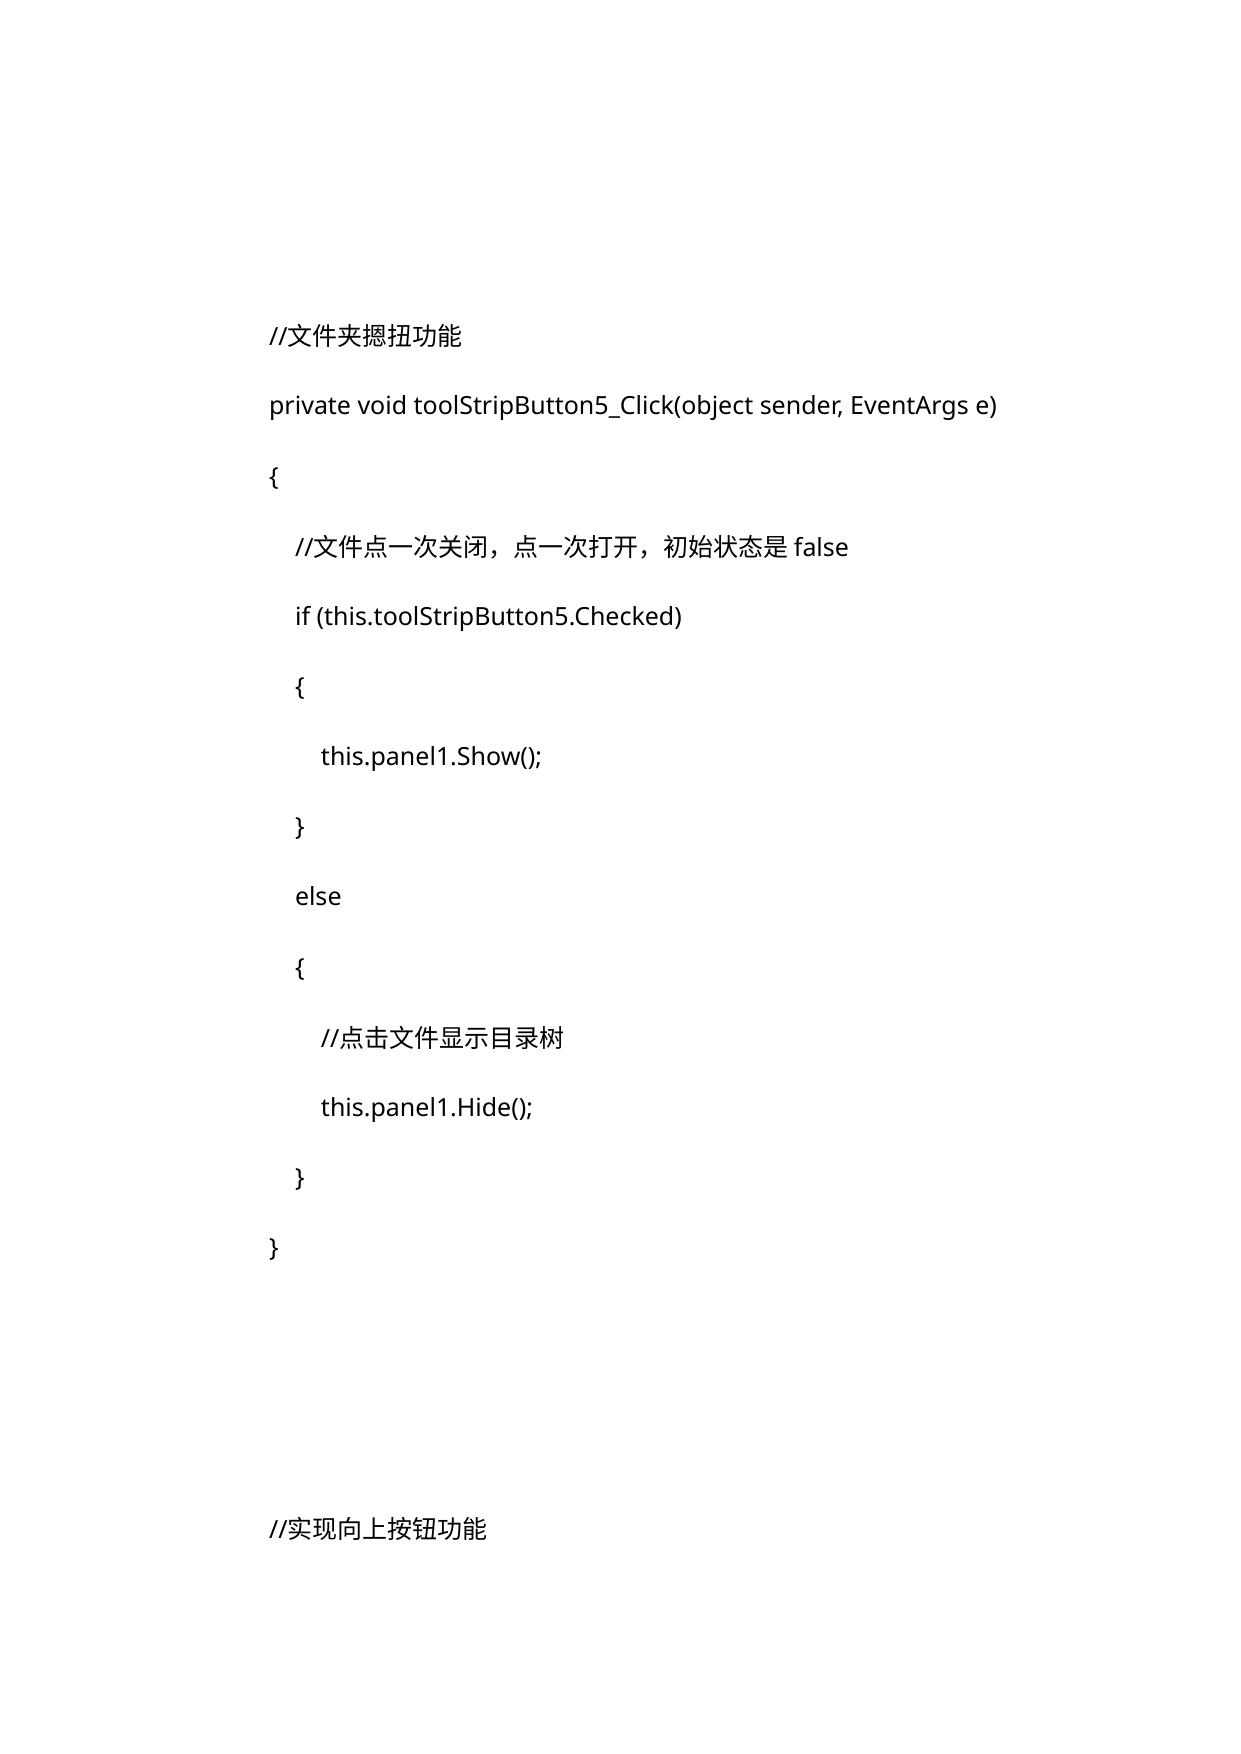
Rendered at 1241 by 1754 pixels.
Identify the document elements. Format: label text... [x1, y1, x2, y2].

text if (this.toolStripButton5.Checked) [217, 583, 1053, 648]
text else [217, 864, 1053, 929]
text } [217, 793, 1053, 858]
text //文件点一次关闭，点一次打开，初始状态是false [217, 513, 1053, 578]
text { [217, 934, 1053, 999]
text private void toolStripButton5_Click(object sender, EventArgs e) [217, 373, 1053, 438]
text //点击文件显示目录树 [217, 1004, 1053, 1069]
text { [217, 443, 1053, 508]
text this.panel1.Hide(); [217, 1074, 1053, 1139]
text this.panel1.Show(); [217, 723, 1053, 788]
text } [217, 1144, 1053, 1209]
text //文件夹摁扭功能 [217, 302, 1053, 367]
text } [217, 1214, 1053, 1279]
text { [217, 653, 1053, 718]
text //实现向上按钮功能 [217, 1495, 1053, 1560]
